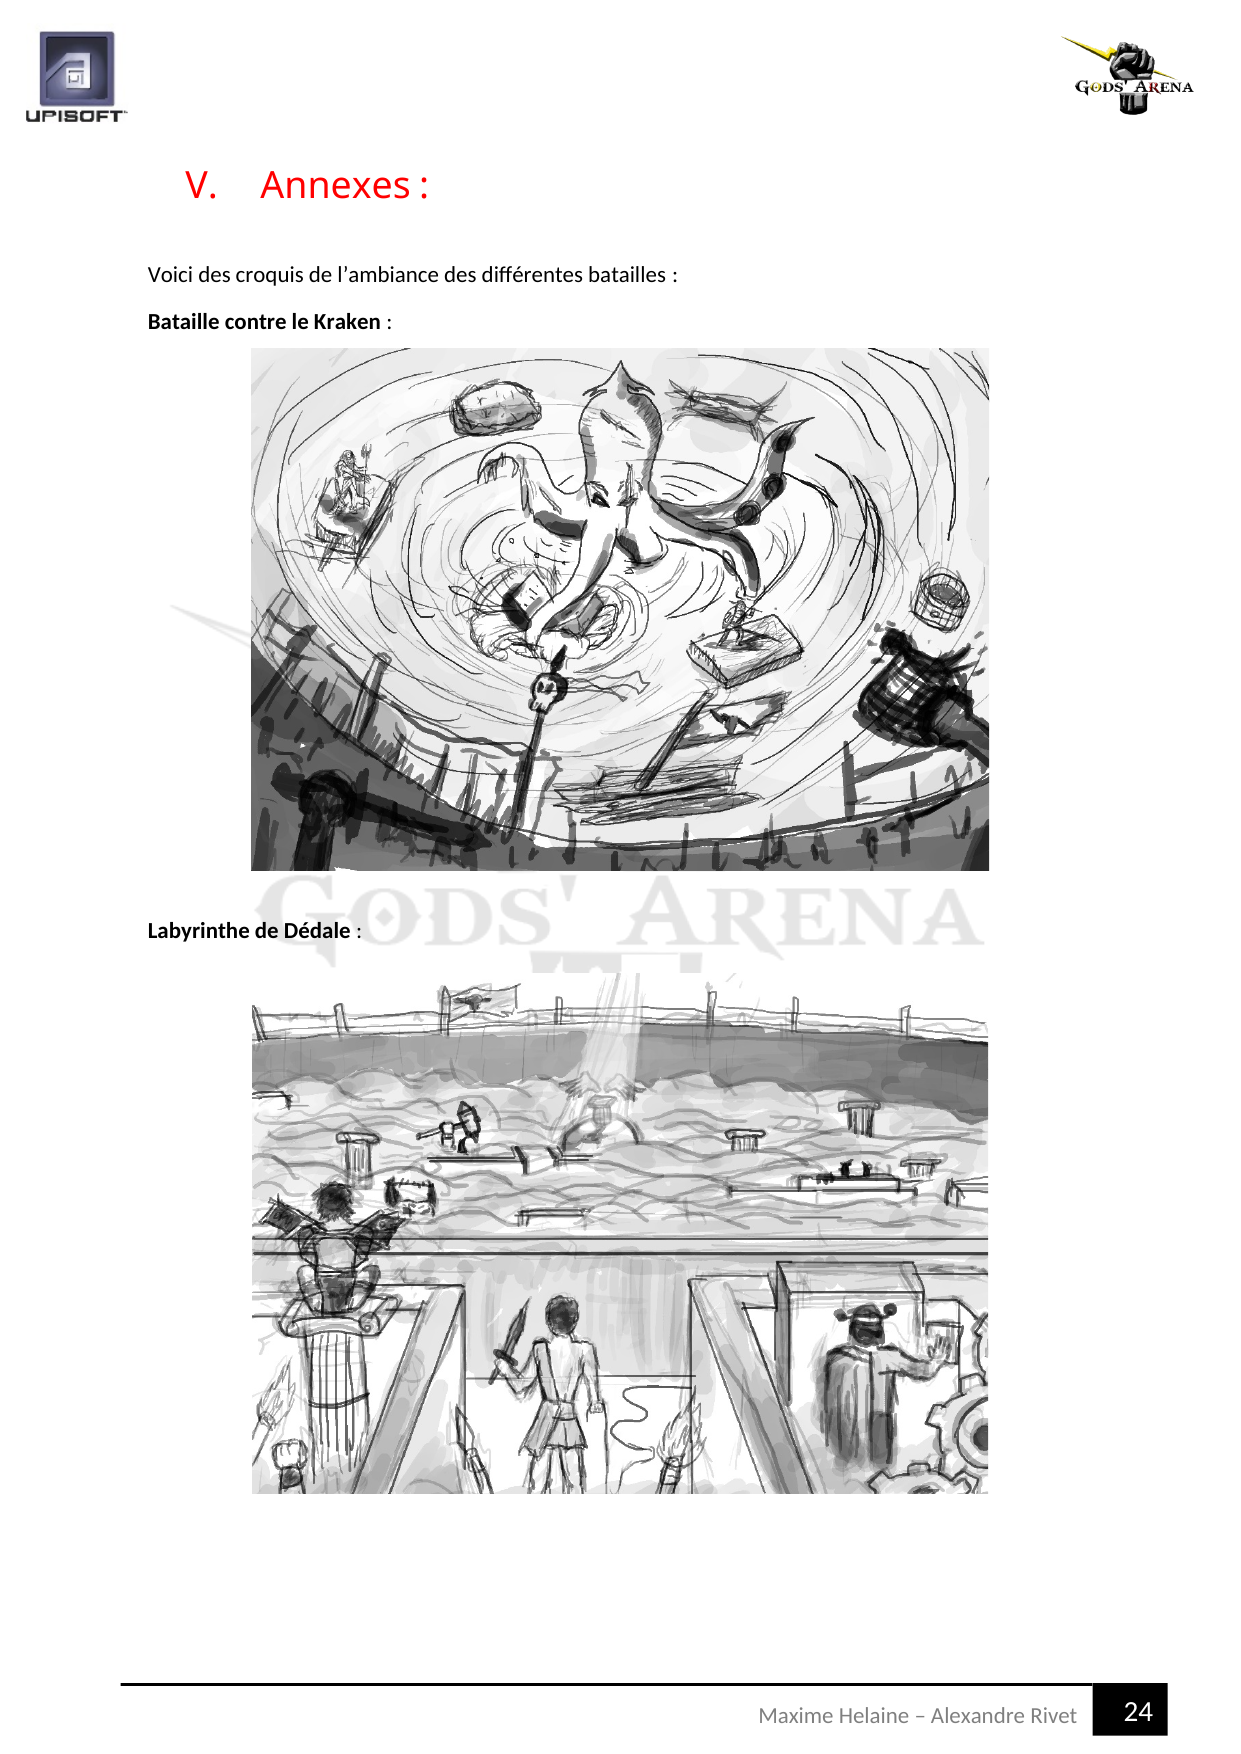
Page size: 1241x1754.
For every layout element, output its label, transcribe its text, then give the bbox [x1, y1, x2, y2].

picture [147, 348, 1093, 1494]
text Labyrinthe de Dédale : [148, 916, 1092, 944]
subtitle Annexes : [185, 158, 1092, 209]
picture [25, 23, 129, 127]
picture [1057, 9, 1211, 163]
text Voici des croquis de l’ambiance des différentes batailles : [148, 260, 1092, 288]
text Bataille contre le Kraken : [148, 307, 1092, 335]
